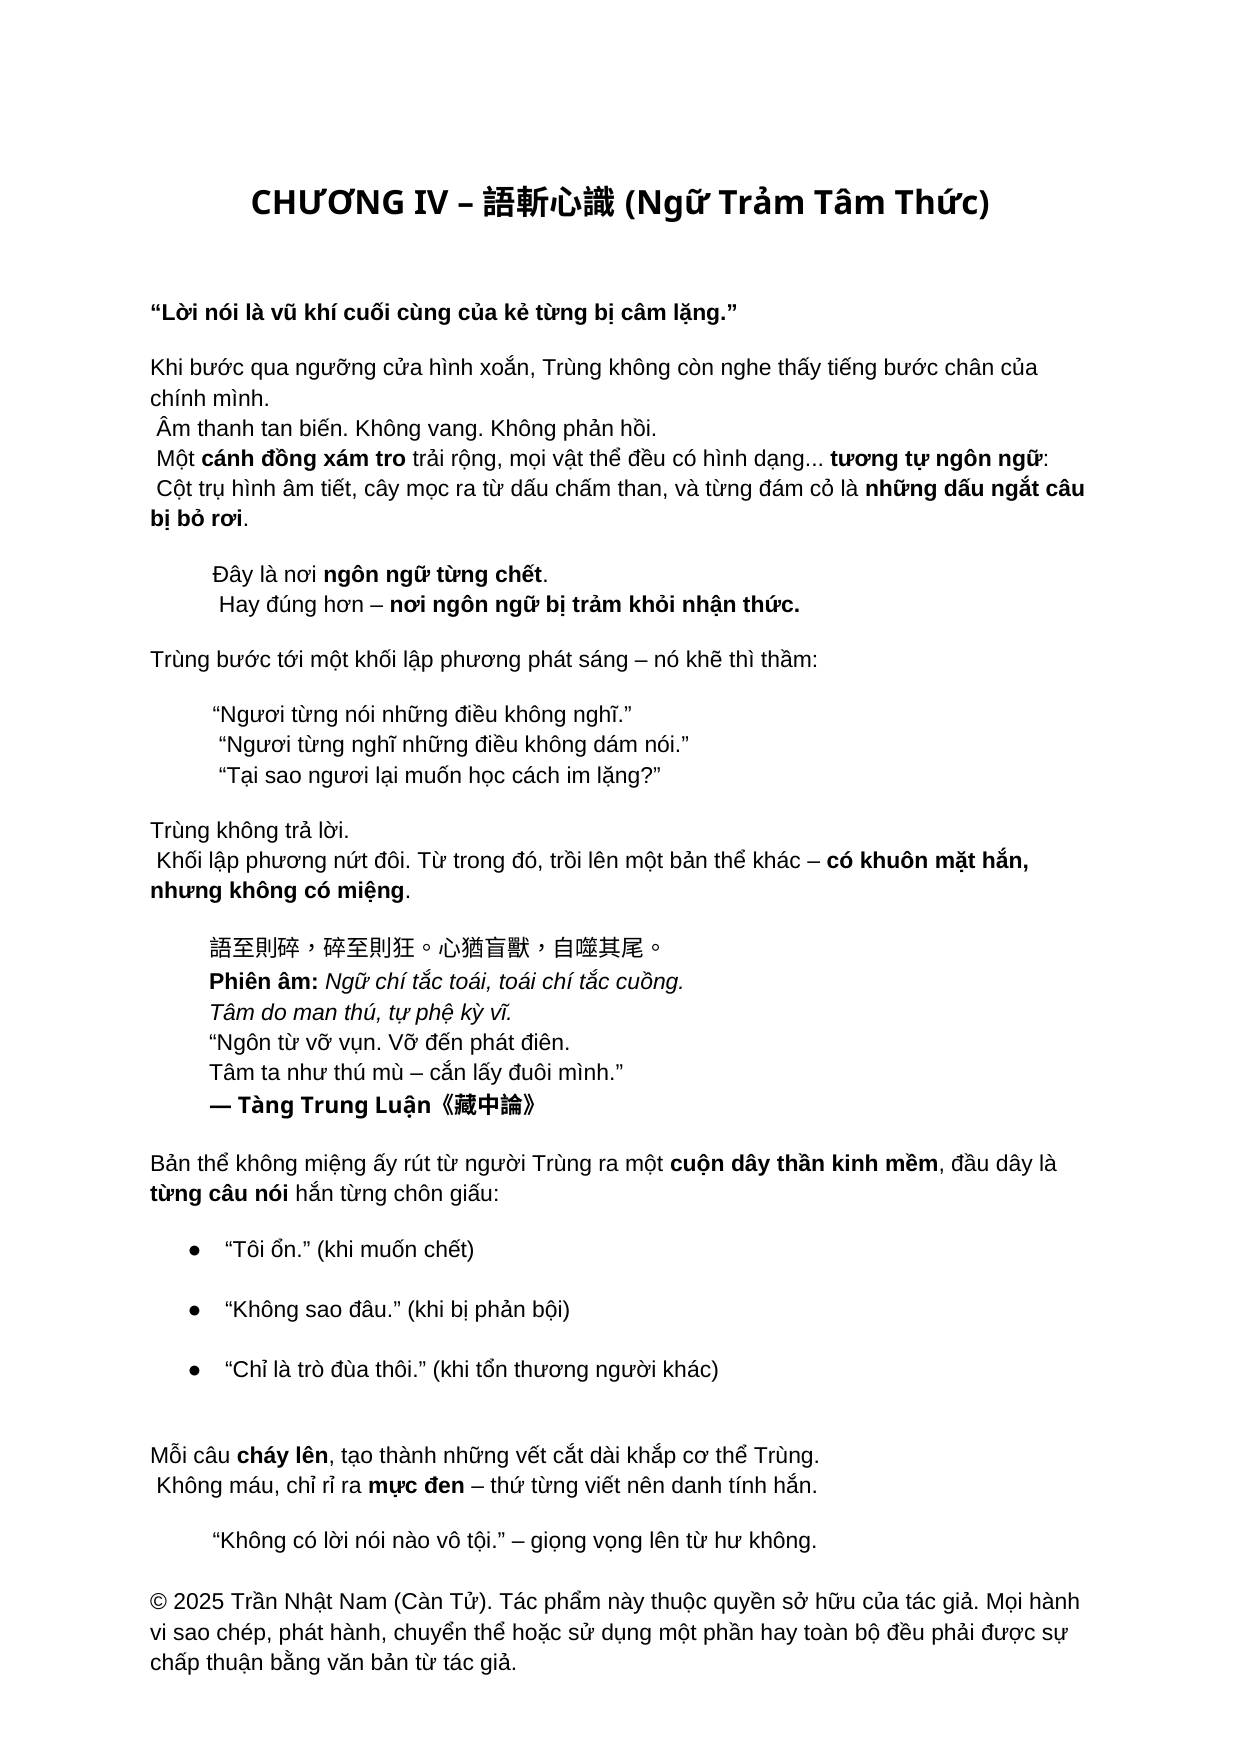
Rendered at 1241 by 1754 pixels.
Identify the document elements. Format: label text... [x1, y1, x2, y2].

text Tâm ta như thú mù – cắn lấy đuôi mình.” [209, 1059, 1090, 1085]
text Tâm do man thú, tự phệ kỳ vĩ. [209, 998, 1090, 1025]
text Trùng không trả lời. Khối lập phương nứt đôi. Từ trong đó, trồi lên một bản thể khác – có khuôn mặt hắn, nhưng không có miệng. [150, 817, 1090, 903]
text — Tàng Trung Luận《藏中論》 [209, 1089, 1090, 1120]
text Phiên âm: Ngữ chí tắc toái, toái chí tắc cuồng. [209, 968, 1090, 995]
text “Ngươi từng nói những điều không nghĩ.” “Ngươi từng nghĩ những điều không dám nói.” “Tại sao ngươi lại muốn học cách im lặng?” [212, 701, 1028, 788]
text Mỗi câu cháy lên, tạo thành những vết cắt dài khắp cơ thể Trùng. Không máu, chỉ rỉ ra mực đen – thứ từng viết nên danh tính hắn. [150, 1442, 1090, 1498]
text Đây là nơi ngôn ngữ từng chết. Hay đúng hơn – nơi ngôn ngữ bị trảm khỏi nhận thức. [212, 561, 1028, 617]
text Khi bước qua ngưỡng cửa hình xoắn, Trùng không còn nghe thấy tiếng bước chân của chính mình. Âm thanh tan biến. Không vang. Không phản hồi. Một cánh đồng xám tro trải rộng, mọi vật thể đều có hình dạng... tương tự ngôn ngữ: Cột trụ hình âm tiết, cây mọc ra từ dấu chấm than, và từng đám cỏ là những dấu ngắt câu bị bỏ rơi. [150, 354, 1090, 532]
list “Không sao đâu.” (khi bị phản bội) [187, 1296, 1090, 1352]
list “Chỉ là trò đùa thôi.” (khi tổn thương người khác) [187, 1356, 1090, 1413]
text “Ngôn từ vỡ vụn. Vỡ đến phát điên. [209, 1029, 1090, 1055]
text 語至則碎，碎至則狂。心猶盲獸，自噬其尾。 [209, 932, 1090, 964]
text Trùng bước tới một khối lập phương phát sáng – nó khẽ thì thầm: [150, 646, 1090, 672]
text “Lời nói là vũ khí cuối cùng của kẻ từng bị câm lặng.” [150, 299, 1090, 325]
list “Tôi ổn.” (khi muốn chết) [187, 1236, 1090, 1292]
text Bản thể không miệng ấy rút từ người Trùng ra một cuộn dây thần kinh mềm, đầu dây là từng câu nói hắn từng chôn giấu: [150, 1150, 1090, 1207]
text “Không có lời nói nào vô tội.” – giọng vọng lên từ hư không. [212, 1527, 1028, 1553]
subtitle CHƯƠNG IV – 語斬心識 (Ngữ Trảm Tâm Thức) [150, 179, 1090, 224]
